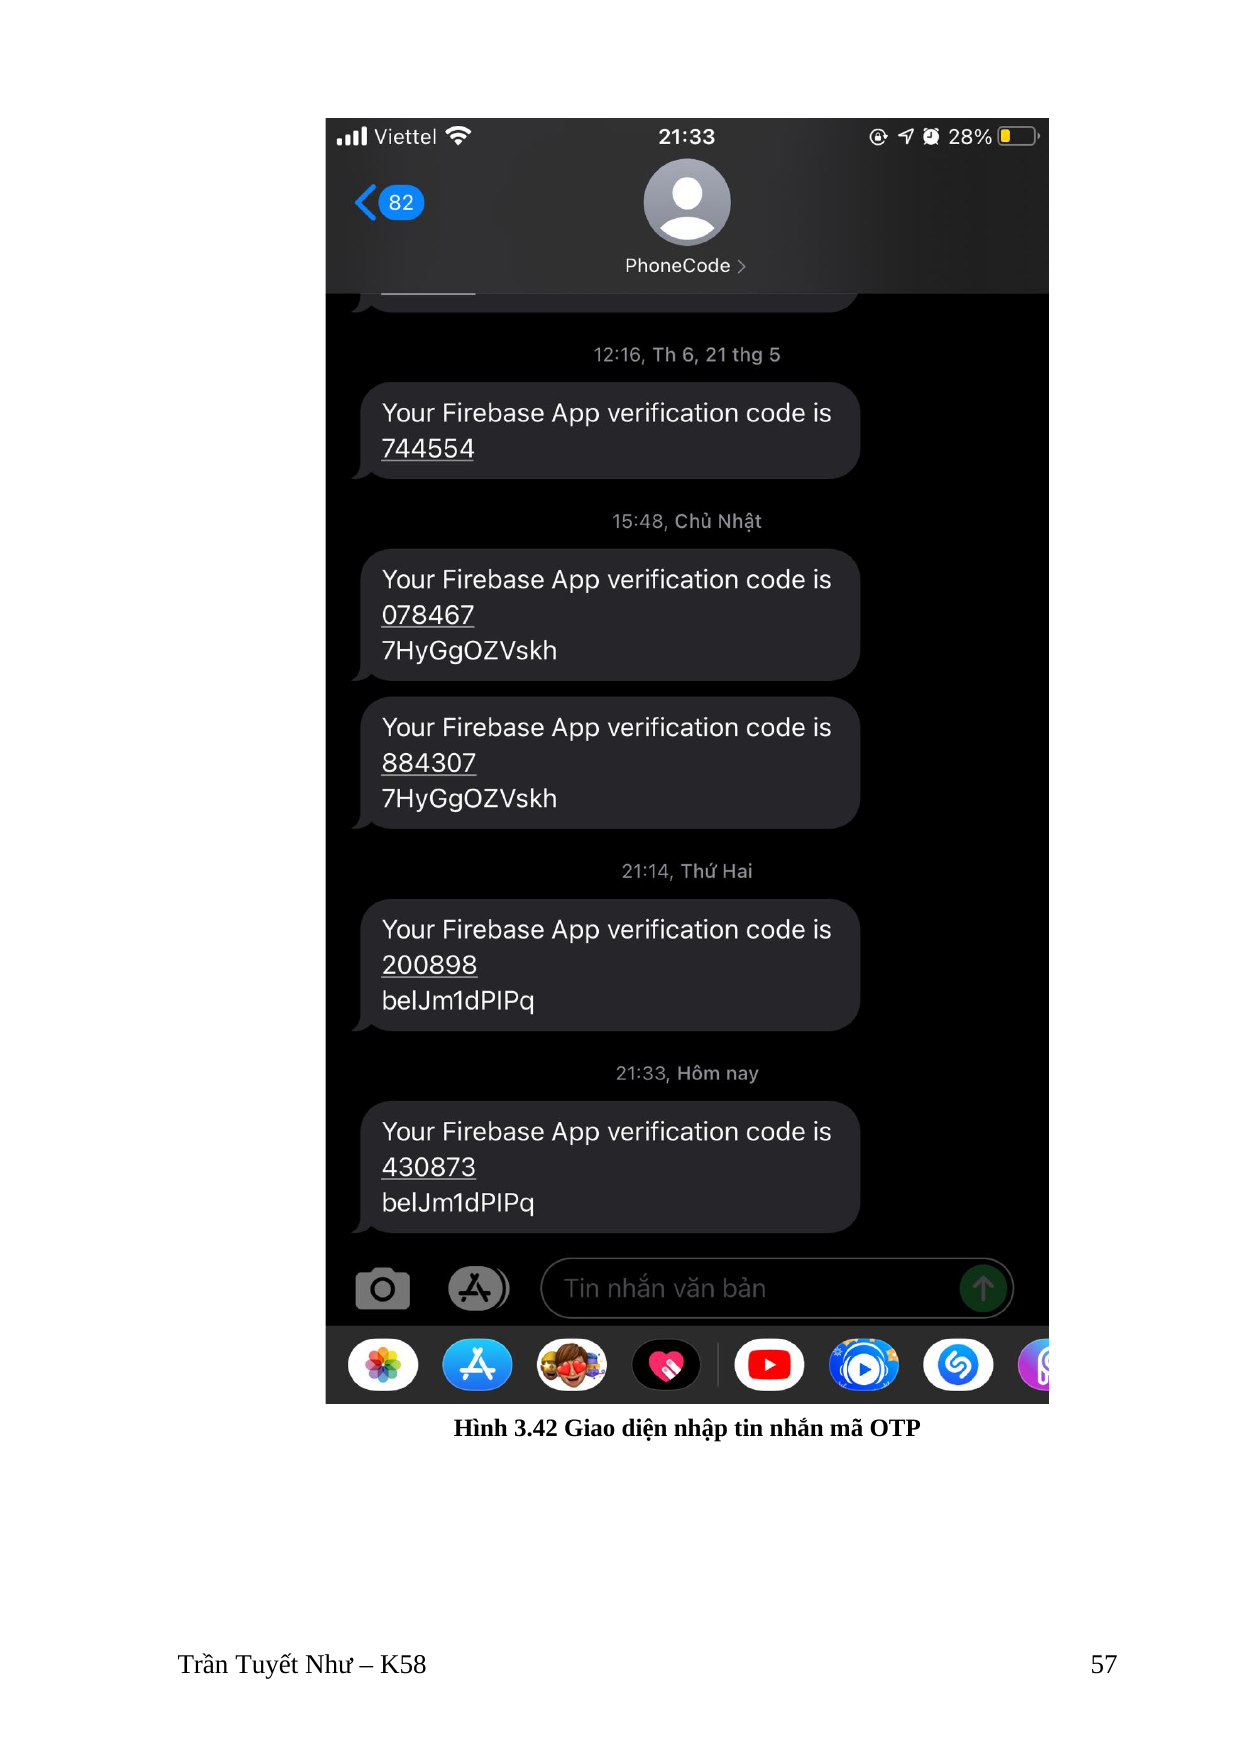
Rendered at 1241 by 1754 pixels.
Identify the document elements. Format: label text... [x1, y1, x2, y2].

picture [325, 118, 1049, 1404]
